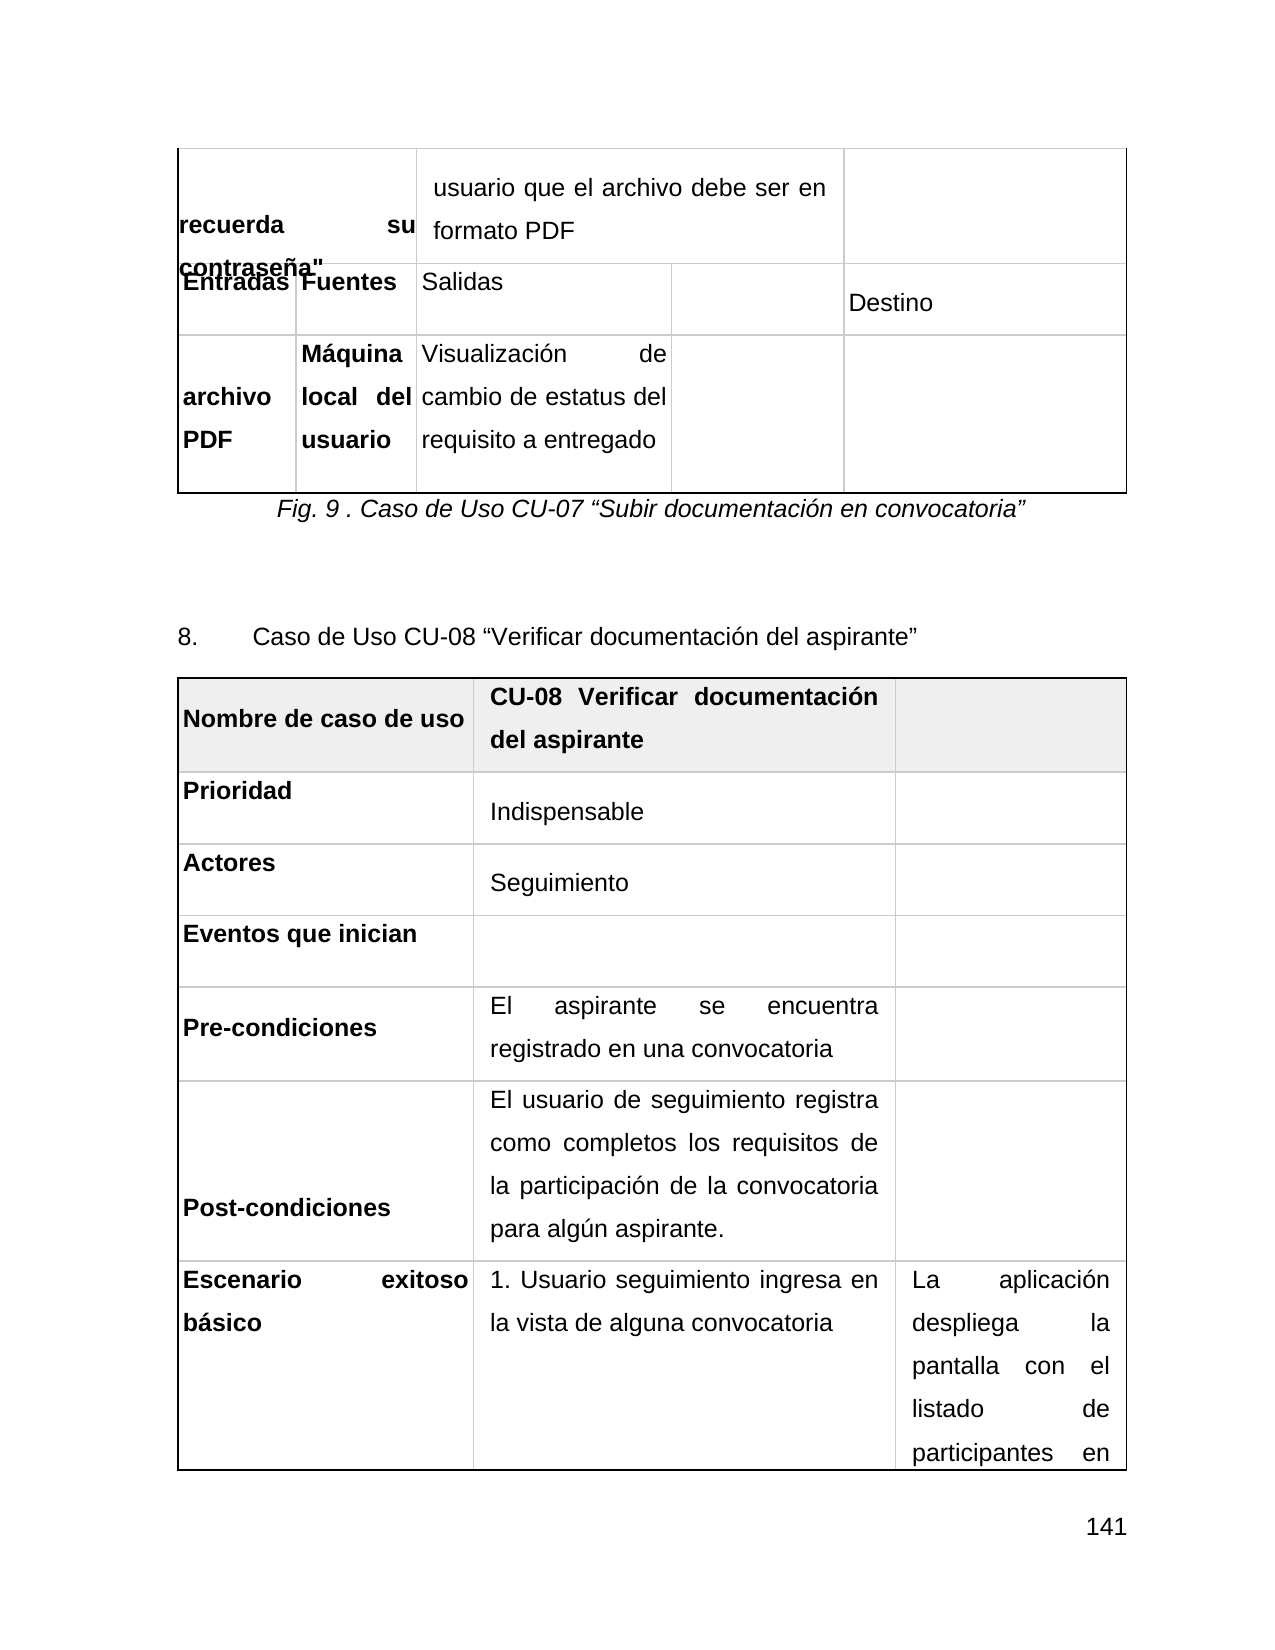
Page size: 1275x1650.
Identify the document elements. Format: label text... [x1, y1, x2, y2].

table_header [896, 679, 1126, 771]
table_cell [672, 264, 843, 334]
table_cell [474, 916, 895, 986]
table_cell Eventos que inician [179, 916, 473, 986]
table_cell [896, 845, 1126, 914]
table_cell El aspirante se encuentra registrado en una convocatoria [474, 988, 895, 1080]
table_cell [474, 1262, 895, 1469]
table_cell [845, 149, 1126, 262]
table_cell Fuentes [297, 264, 416, 334]
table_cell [179, 1262, 473, 1469]
table_cell Visualización de cambio de estatus del requisito a entregado [417, 336, 671, 492]
table_header CU-08 Verificar documentación del aspirante [474, 679, 895, 771]
table_cell Salidas [417, 264, 671, 334]
table_header Nombre de caso de uso [179, 679, 473, 771]
table_cell [672, 336, 843, 492]
table_cell [896, 1082, 1126, 1260]
table_cell Destino [845, 264, 1126, 334]
subtitle Caso de Uso CU-08 “Verificar documentación del aspirante” [177, 622, 1127, 650]
text Fig. 9 . Caso de Uso CU-07 “Subir documentación en convocatoria” [177, 494, 1127, 522]
table_cell [896, 988, 1126, 1080]
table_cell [417, 149, 843, 262]
table_cell El usuario de seguimiento registra como completos los requisitos de la participación de la convocatoria para algún aspirante. [474, 1082, 895, 1260]
table_cell archivo PDF [179, 336, 295, 492]
table_cell Pre-condiciones [179, 988, 473, 1080]
table_cell Máquina local del usuario [297, 336, 416, 492]
table_cell Post-condiciones [179, 1082, 473, 1260]
table_cell [896, 916, 1126, 986]
table_cell Seguimiento [474, 845, 895, 914]
table_cell [896, 773, 1126, 843]
table_cell Entradas [179, 264, 295, 334]
table_cell Indispensable [474, 773, 895, 843]
table_cell [845, 336, 1126, 492]
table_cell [896, 1262, 1126, 1469]
table_cell Prioridad [179, 773, 473, 843]
table_cell Actores [179, 845, 473, 914]
